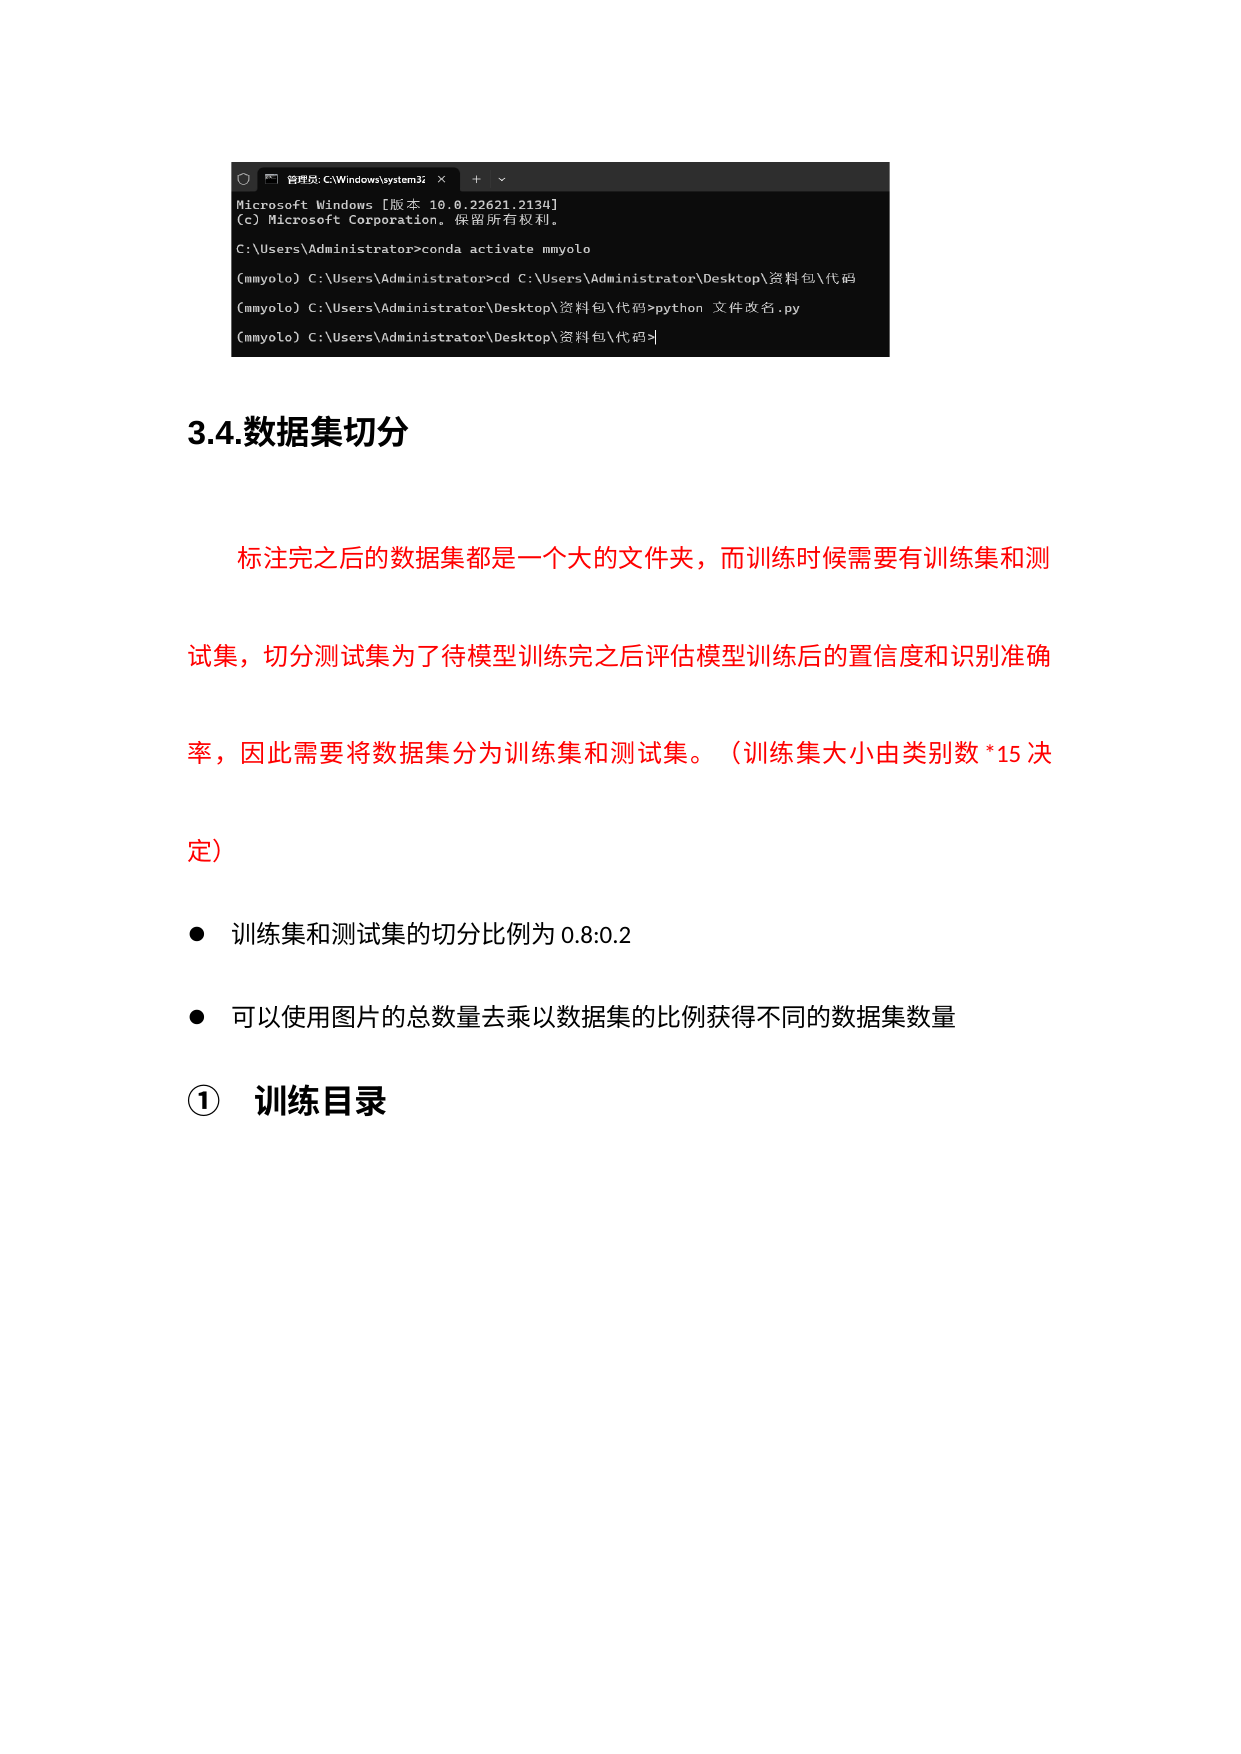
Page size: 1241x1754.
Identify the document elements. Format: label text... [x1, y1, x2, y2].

text 标注完之后的数据集都是一个大的文件夹，而训练时候需要有训练集和测试集，切分测试集为了待模型训练完之后评估模型训练后的置信度和识别准确率，因此需要将数据集分为训练集和测试集。（训练集大小由类别数*15决定） [187, 524, 1053, 882]
list 训练目录 [187, 1066, 1053, 1131]
picture [231, 162, 890, 357]
subtitle 3.4.数据集切分 [187, 397, 1053, 462]
list 可以使用图片的总数量去乘以数据集的比例获得不同的数据集数量 [187, 983, 1053, 1048]
list 训练集和测试集的切分比例为0.8:0.2 [187, 900, 1053, 965]
